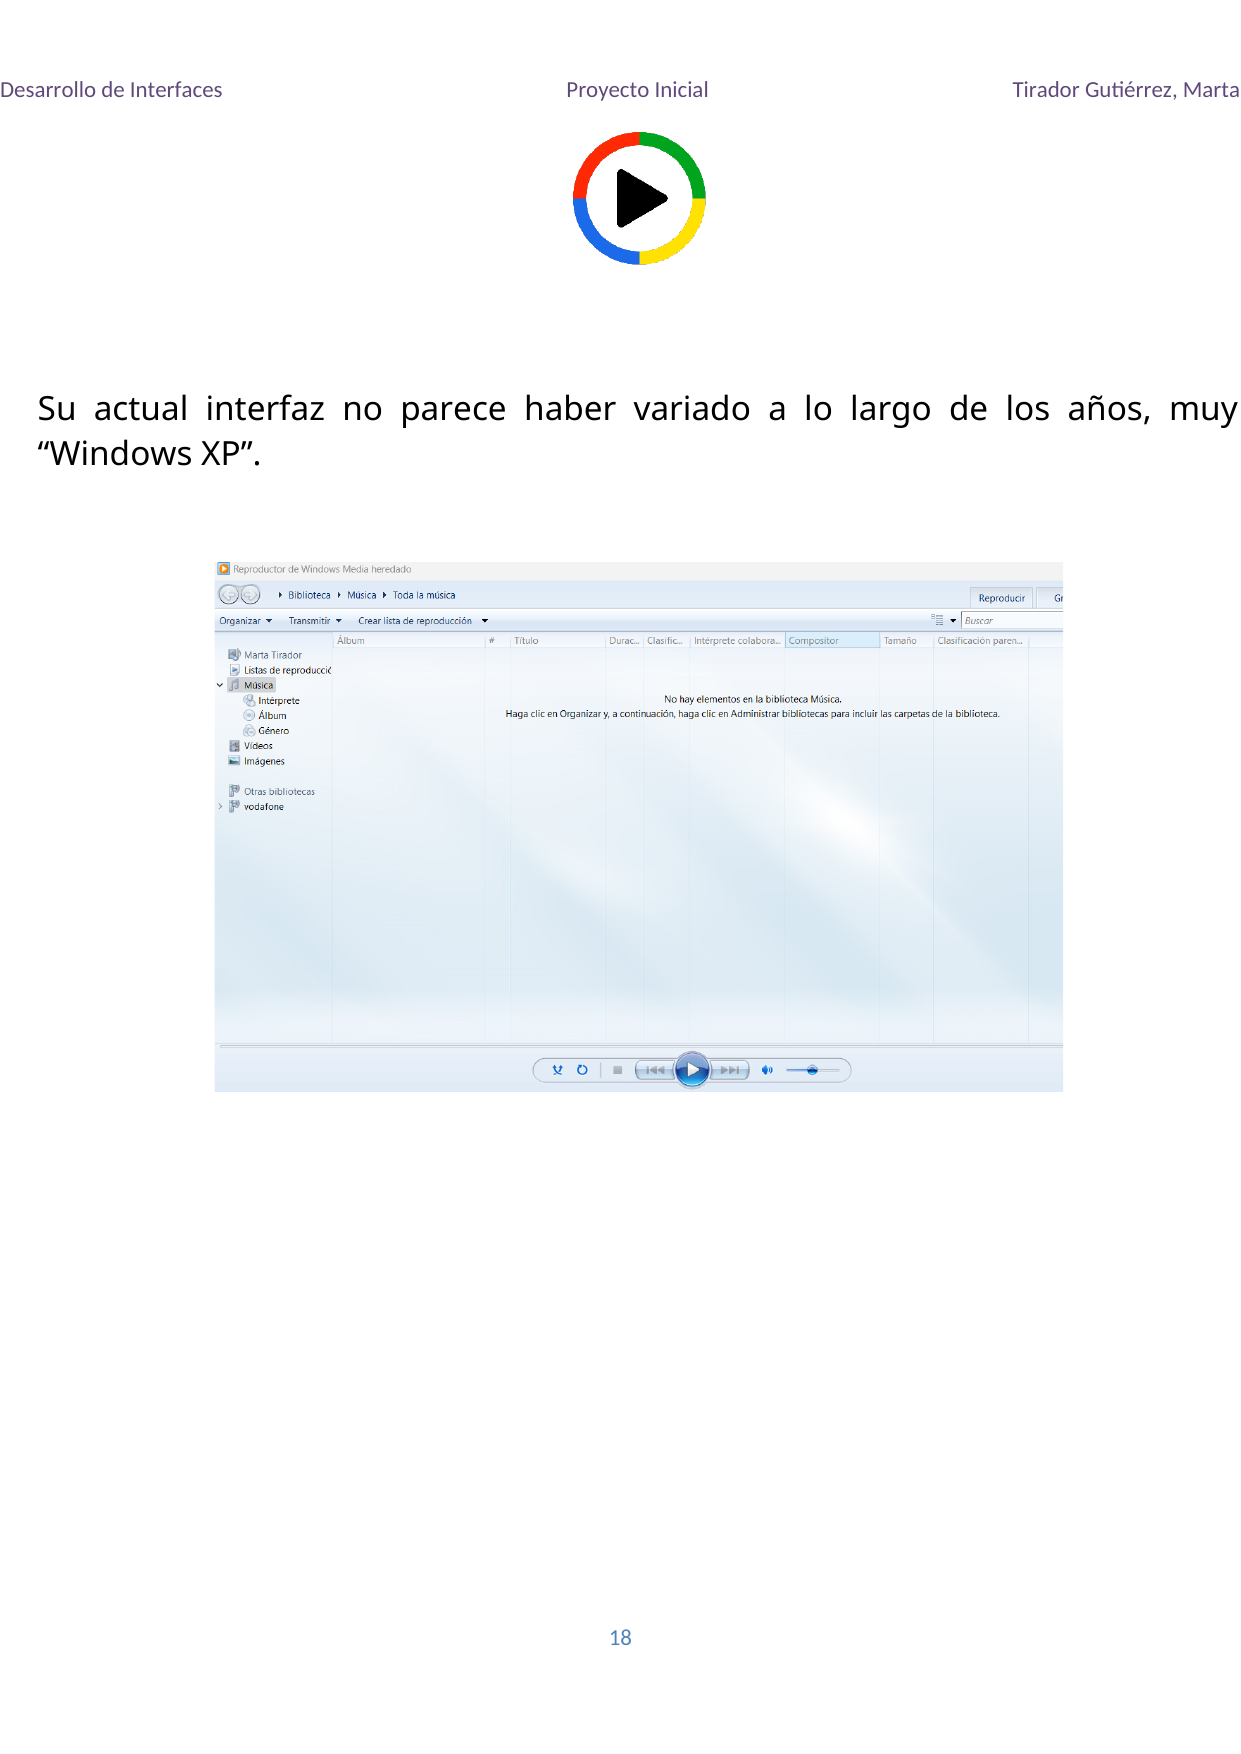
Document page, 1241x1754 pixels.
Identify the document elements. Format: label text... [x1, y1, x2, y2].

text Su actual interfaz no parece haber variado a lo largo de los años, muy “Windows XP”. [37, 384, 1240, 475]
picture [568, 127, 710, 269]
picture [214, 562, 1064, 1092]
